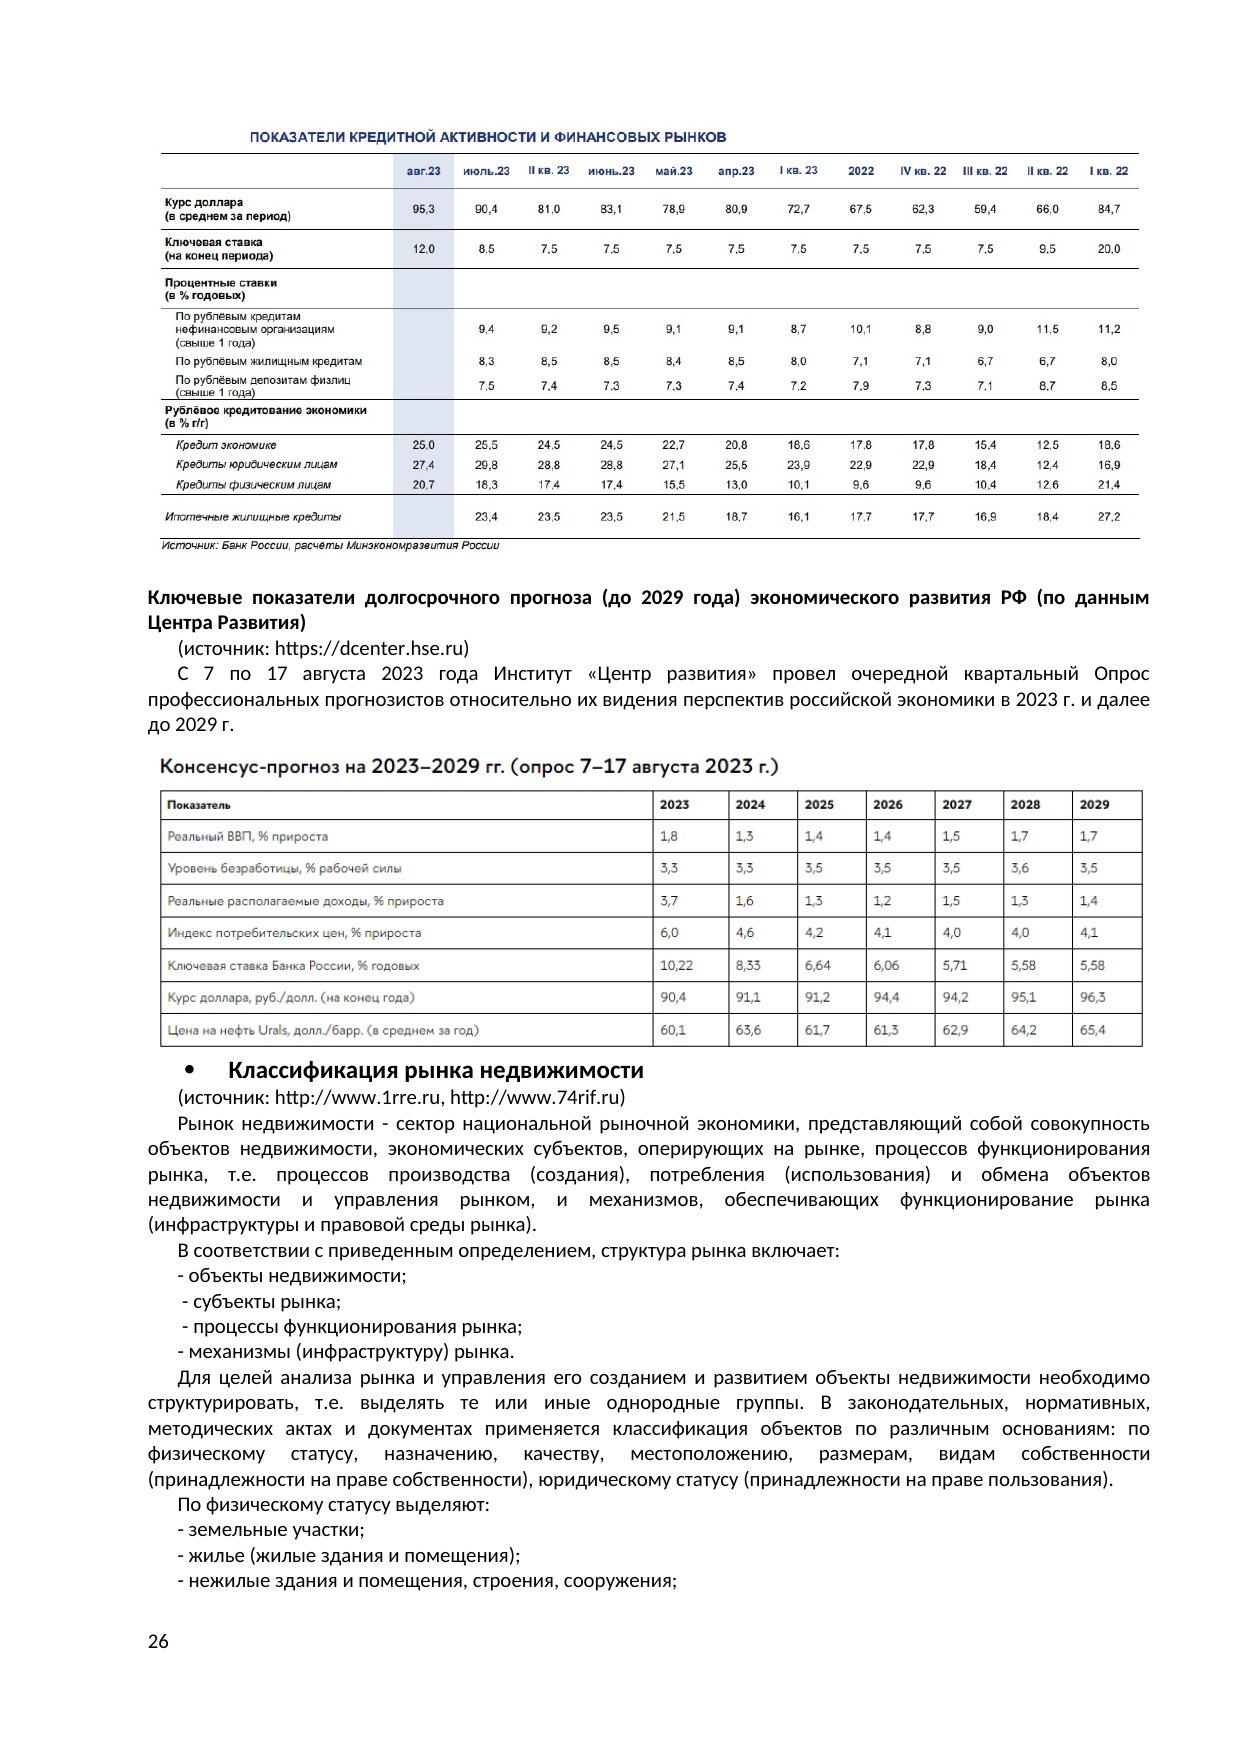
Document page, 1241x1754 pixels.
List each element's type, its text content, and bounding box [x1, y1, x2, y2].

text В соответствии с приведенным определением, структура рынка включает: [148, 1237, 1152, 1262]
picture [147, 736, 1152, 1054]
text - объекты недвижимости; [148, 1262, 1152, 1288]
text По физическому статусу выделяют: [148, 1491, 1152, 1517]
text - процессы функционирования рынка; [148, 1313, 1152, 1339]
text (источник: https://dcenter.hse.ru) [148, 635, 1152, 660]
text - механизмы (инфраструктуру) рынка. [148, 1339, 1152, 1364]
text Классификация рынка недвижимости [185, 1054, 1152, 1084]
text Рынок недвижимости - сектор национальной рыночной экономики, представляющий собой совокупность объектов недвижимости, экономических субъектов, оперирующих на рынке, процессов функционирования рынка, т.е. процессов производства (создания), потребления (использования) и обмена объектов недвижимости и управления рынком, и механизмов, обеспечивающих функционирование рынка (инфраструктуры и правовой среды рынка). [148, 1110, 1152, 1237]
text - жилье (жилые здания и помещения); [148, 1542, 1152, 1567]
text С 7 по 17 августа 2023 года Институт «Центр развития» провел очередной квартальный Опрос профессиональных прогнозистов относительно их видения перспектив российской экономики в 2023 г. и далее до 2029 г. [148, 660, 1152, 736]
text (источник: http://www.1rre.ru, http://www.74rif.ru) [148, 1084, 1152, 1110]
text Ключевые показатели долгосрочного прогноза (до 2029 года) экономического развития РФ (по данным Центра Развития) [148, 584, 1152, 635]
text Для целей анализа рынка и управления его созданием и развитием объекты недвижимости необходимо структурировать, т.е. выделять те или иные однородные группы. В законодательных, нормативных, методических актах и документах применяется классификация объектов по различным основаниям: по физическому статусу, назначению, качеству, местоположению, размерам, видам собственности (принадлежности на праве собственности), юридическому статусу (принадлежности на праве пользования). [148, 1364, 1152, 1491]
text - нежилые здания и помещения, строения, сооружения; [148, 1567, 1152, 1593]
text - субъекты рынка; [148, 1288, 1152, 1313]
picture [147, 118, 1152, 559]
text - земельные участки; [148, 1517, 1152, 1542]
